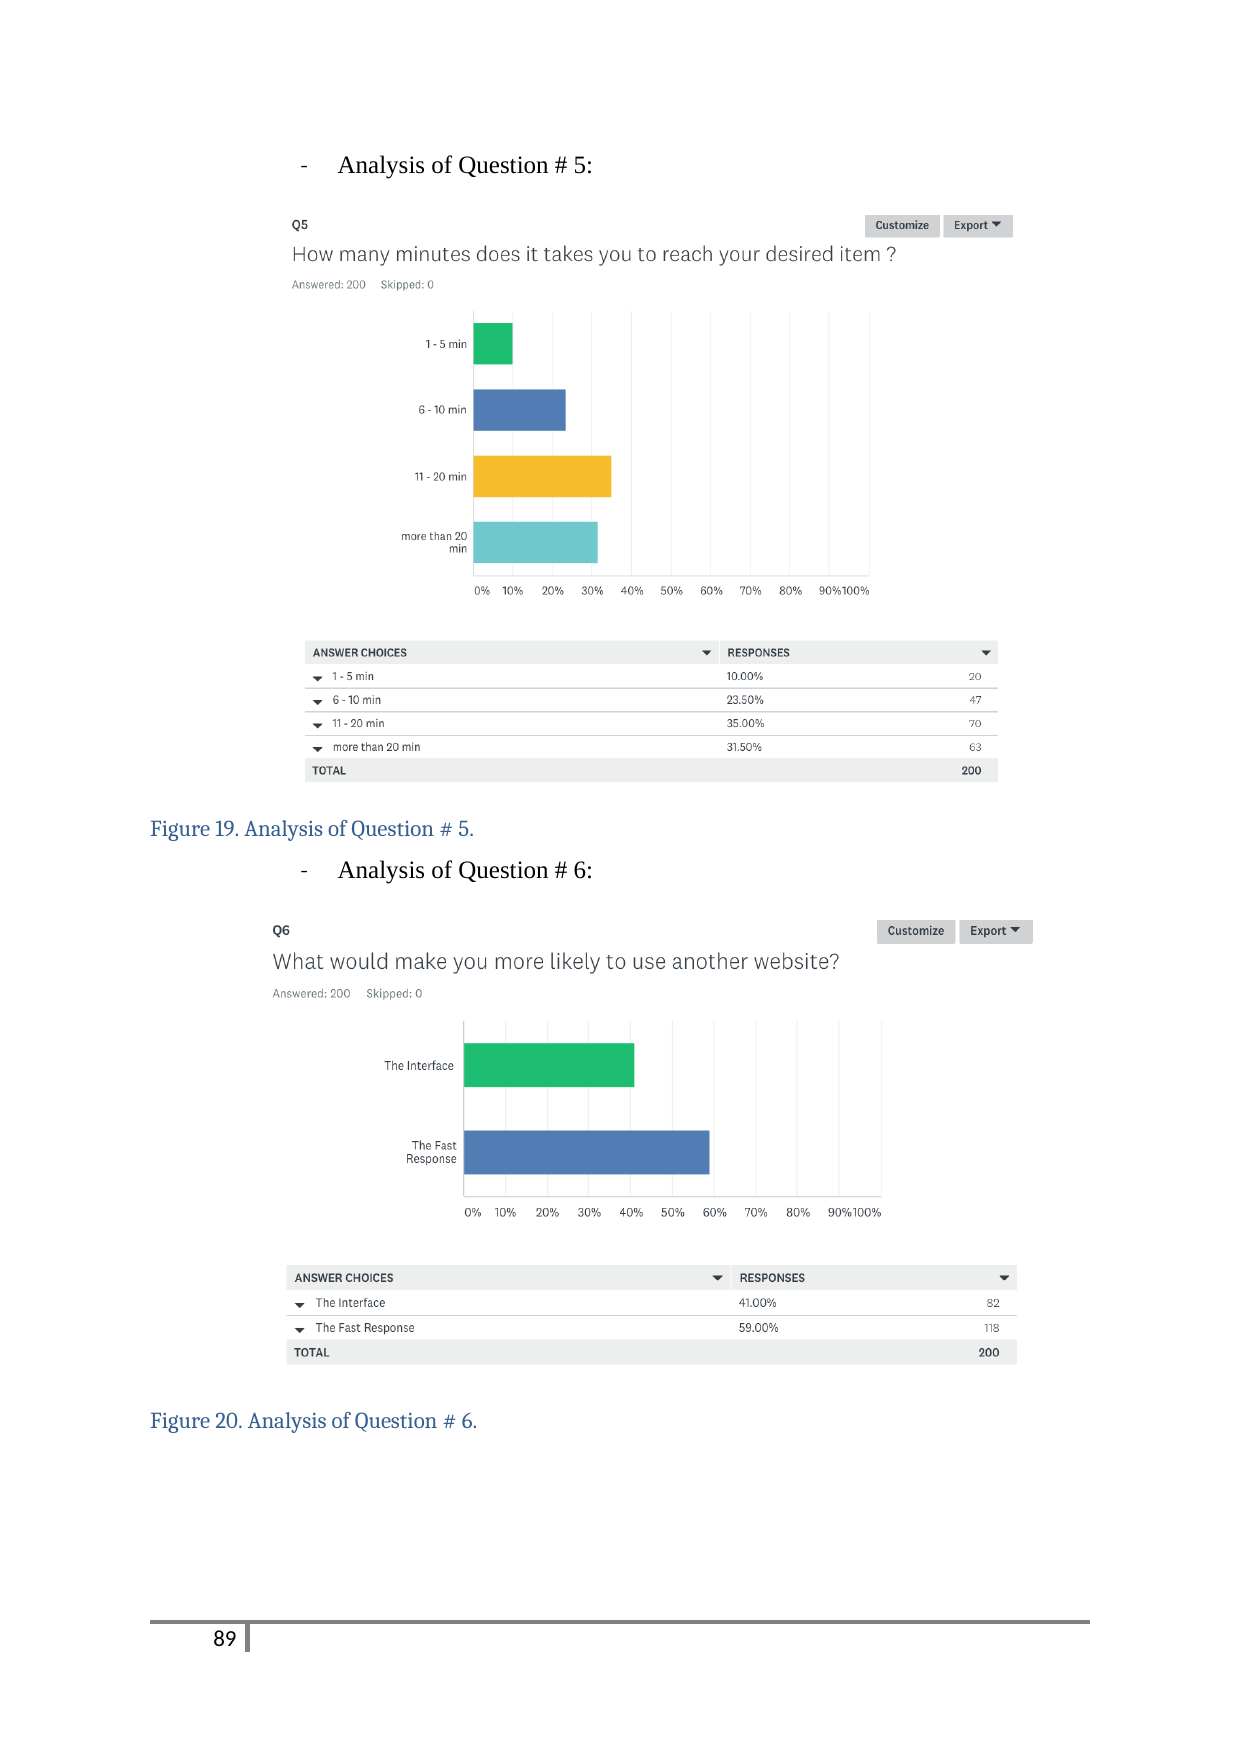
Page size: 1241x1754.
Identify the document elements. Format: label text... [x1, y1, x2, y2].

subtitle Figure 20. Analysis of Question # 6. [150, 1408, 1090, 1434]
subtitle Figure 19. Analysis of Question # 5. [150, 816, 1090, 842]
list Analysis of Question # 6: [300, 855, 1090, 885]
picture [264, 920, 1035, 1376]
picture [285, 215, 1014, 784]
list Analysis of Question # 5: [300, 150, 1090, 179]
